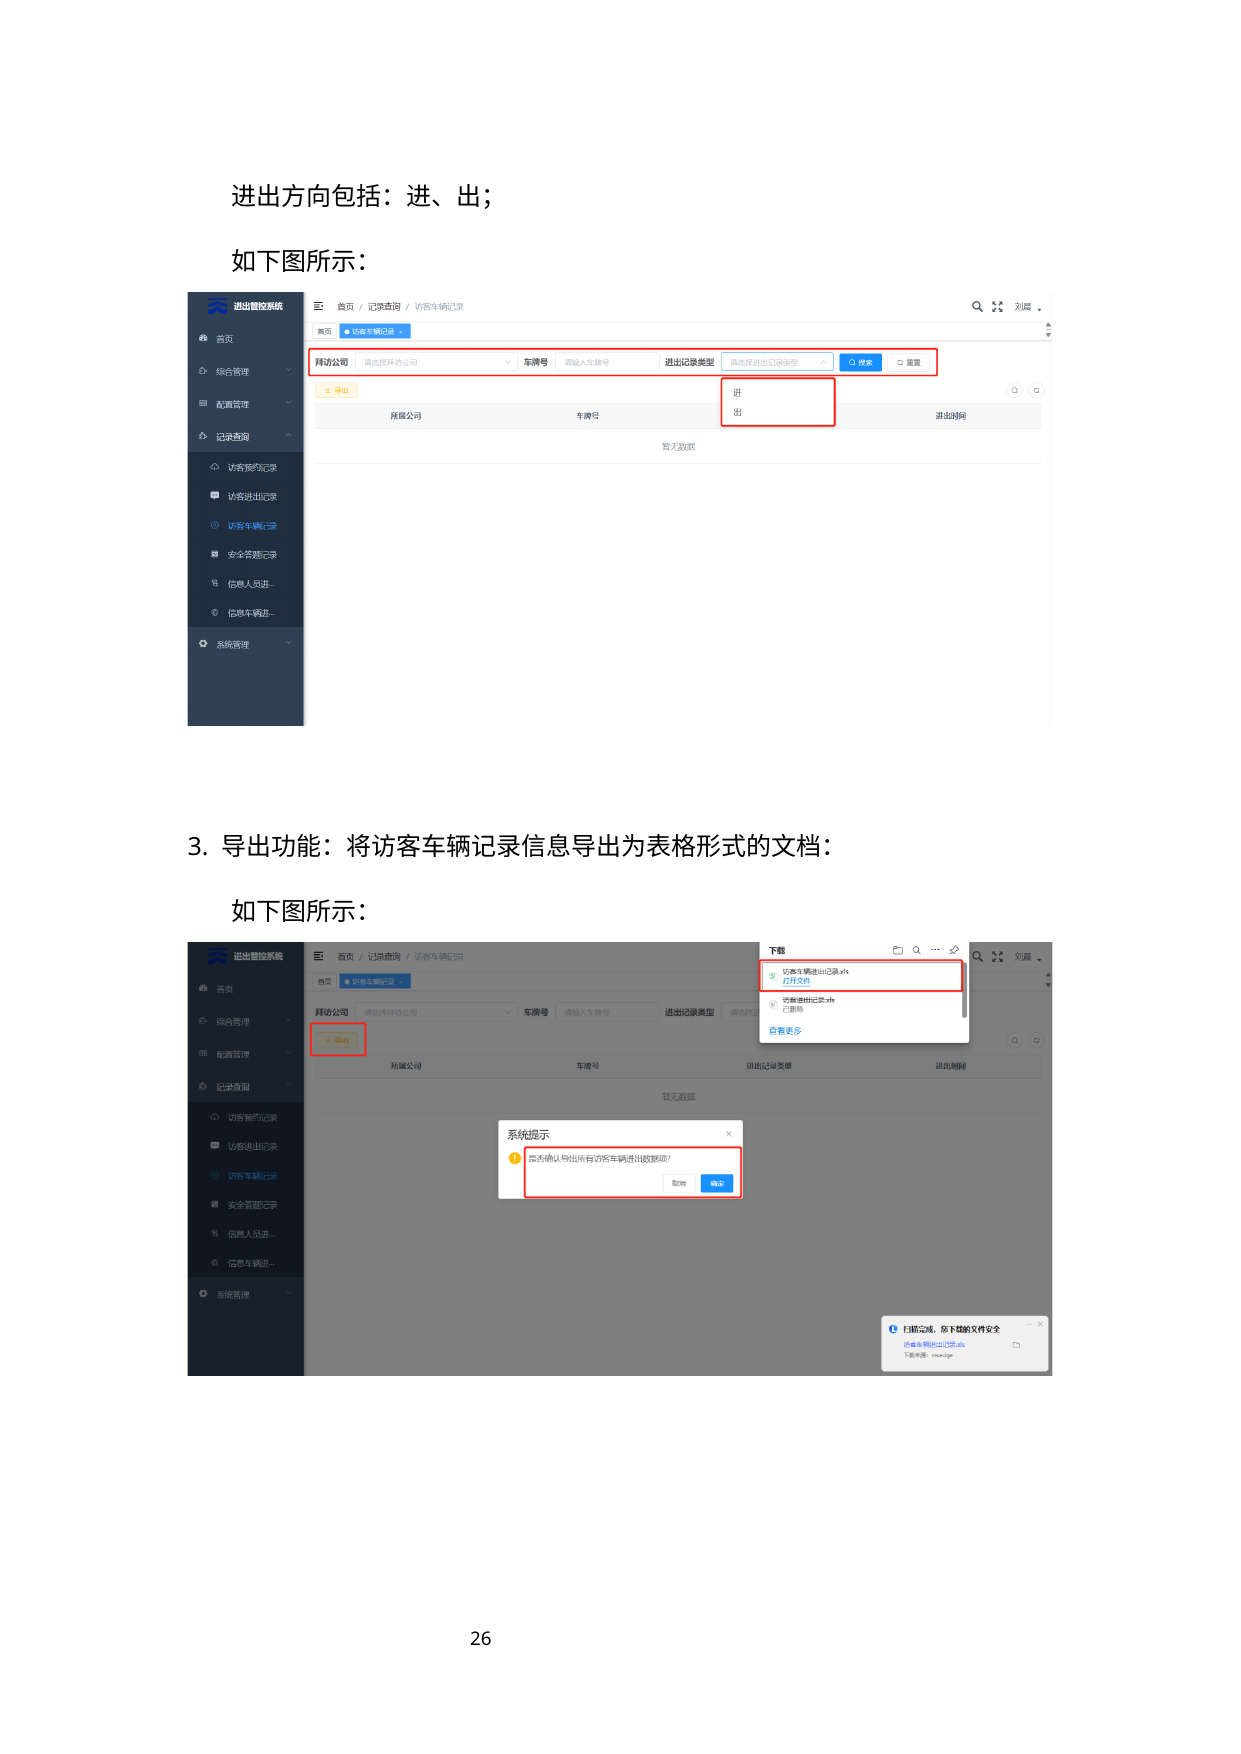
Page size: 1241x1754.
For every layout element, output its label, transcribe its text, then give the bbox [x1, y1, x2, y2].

list 3. 导出功能：将访客车辆记录信息导出为表格形式的文档： [187, 812, 1053, 877]
list 如下图所示： [187, 227, 1053, 292]
list 如下图所示： [187, 877, 1053, 942]
picture [187, 942, 1053, 1376]
list 进出方向包括：进、出； [187, 162, 1053, 227]
picture [187, 292, 1053, 726]
